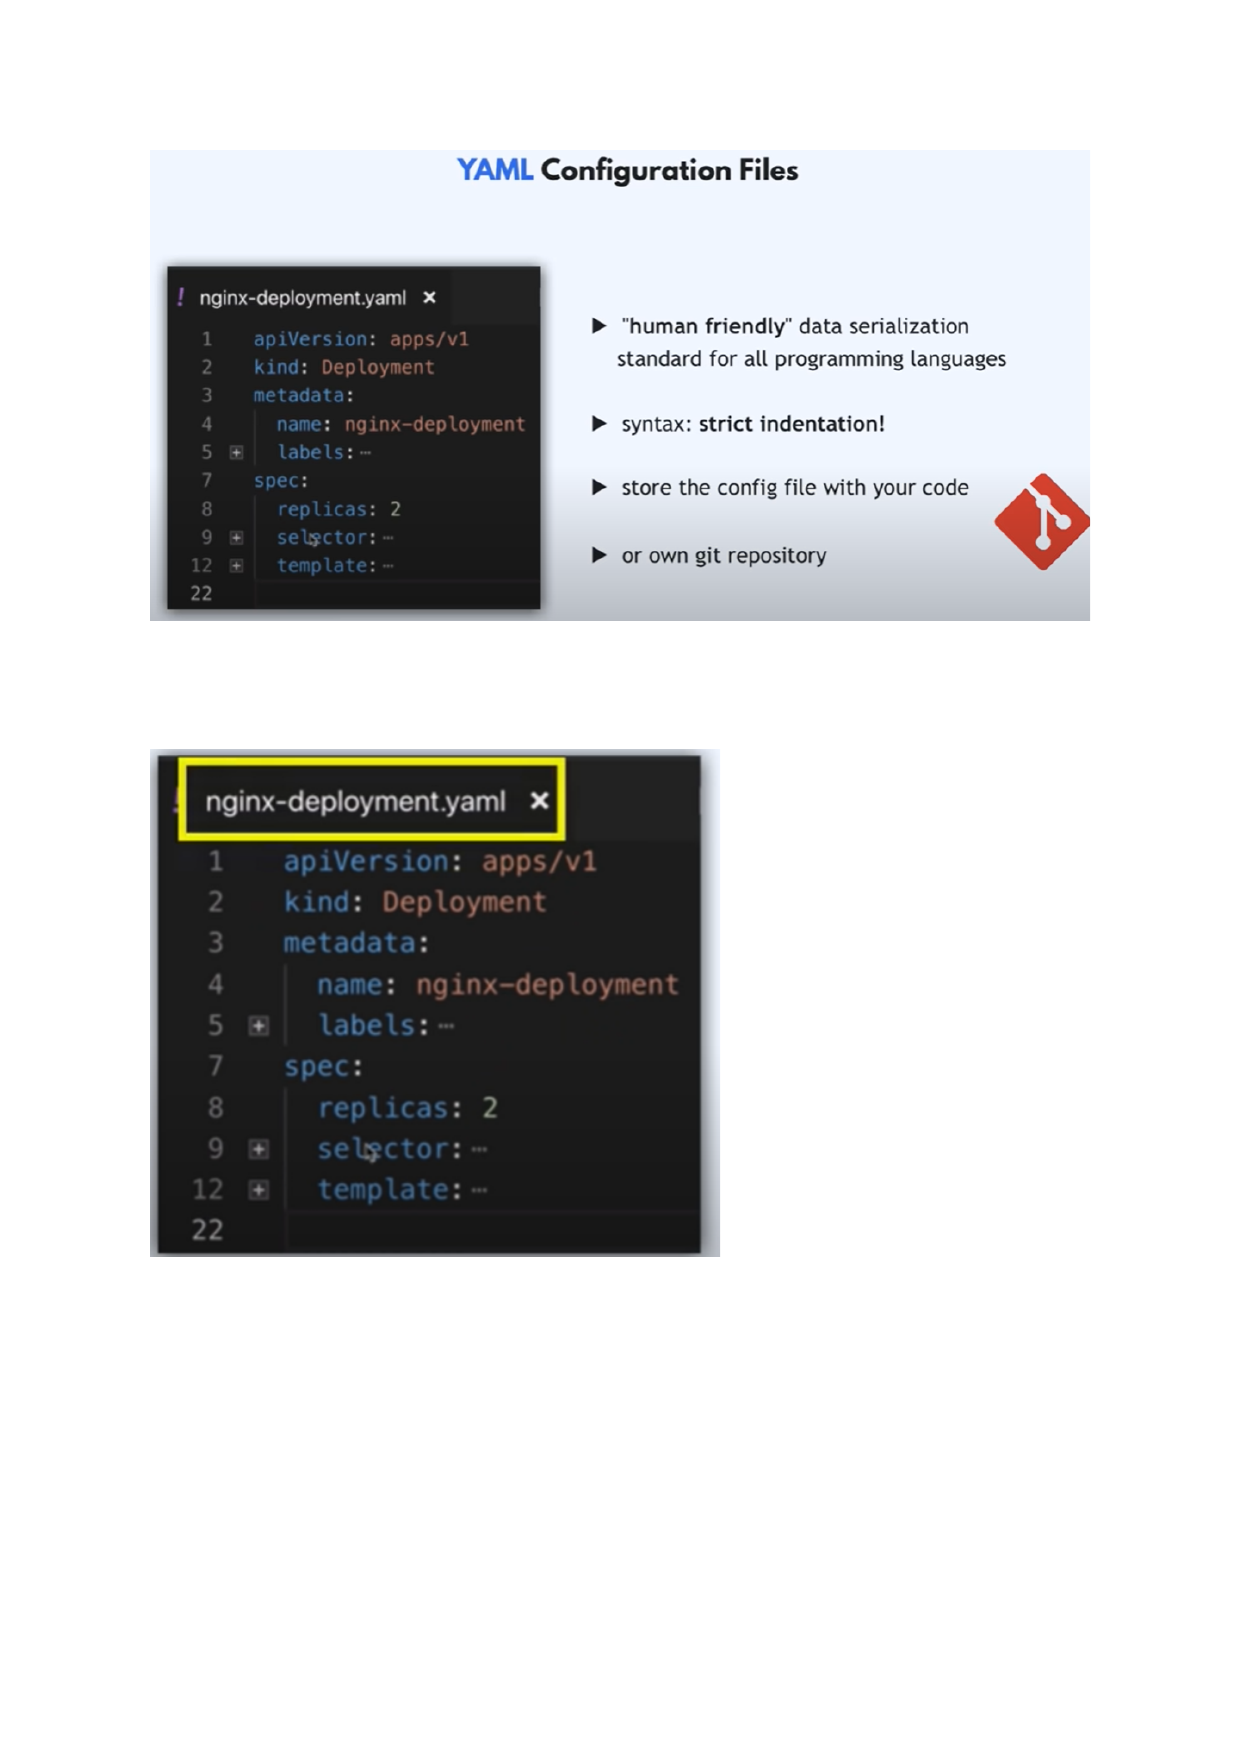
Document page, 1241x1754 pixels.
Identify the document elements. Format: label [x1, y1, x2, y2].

picture [150, 150, 1091, 621]
picture [150, 749, 721, 1257]
